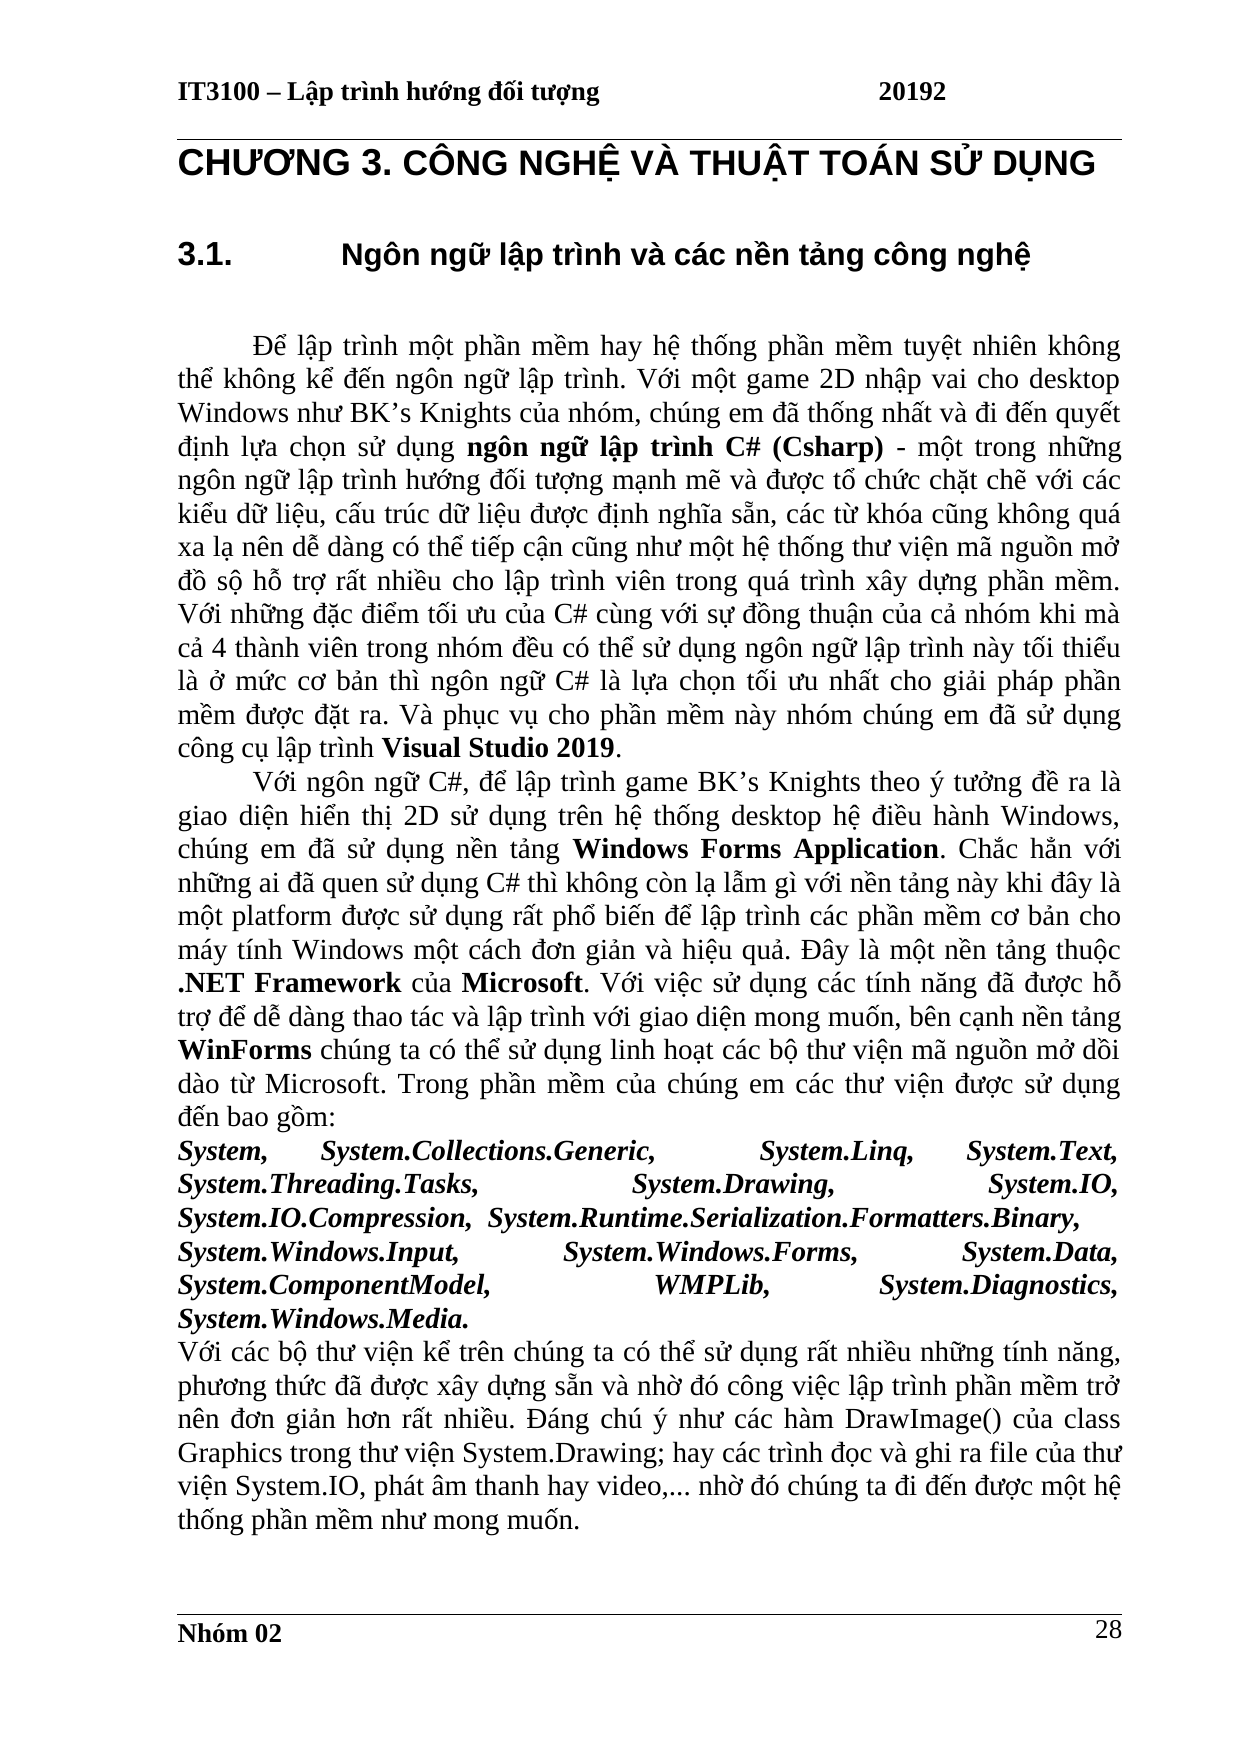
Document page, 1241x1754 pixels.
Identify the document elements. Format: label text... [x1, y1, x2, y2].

subtitle Ngôn ngữ lập trình và các nền tảng công nghệ [177, 233, 1122, 272]
text System, System.Collections.Generic, System.Linq, System.Text, System.Threading.Tasks, System.Drawing, System.IO, System.IO.Compression, System.Runtime.Serialization.Formatters.Binary, [177, 1133, 1122, 1234]
text Để lập trình một phần mềm hay hệ thống phần mềm tuyệt nhiên không thể không kể đến ngôn ngữ lập trình. Với một game 2D nhập vai cho desktop Windows như BK’s Knights của nhóm, chúng em đã thống nhất và đi đến quyết định lựa chọn sử dụng ngôn ngữ lập trình C# (Csharp) - một trong những ngôn ngữ lập trình hướng đối tượng mạnh mẽ và được tổ chức chặt chẽ với các kiểu dữ liệu, cấu trúc dữ liệu được định nghĩa sẵn, các từ khóa cũng không quá xa lạ nên dễ dàng có thể tiếp cận cũng như một hệ thống thư viện mã nguồn mở đồ sộ hỗ trợ rất nhiều cho lập trình viên trong quá trình xây dựng phần mềm. Với những đặc điểm tối ưu của C# cùng với sự đồng thuận của cả nhóm khi mà cả 4 thành viên trong nhóm đều có thể sử dụng ngôn ngữ lập trình này tối thiểu là ở mức cơ bản thì ngôn ngữ C# là lựa chọn tối ưu nhất cho giải pháp phần mềm được đặt ra. Và phục vụ cho phần mềm này nhóm chúng em đã sử dụng công cụ lập trình Visual Studio 2019. [177, 328, 1122, 764]
text Với các bộ thư viện kể trên chúng ta có thể sử dụng rất nhiều những tính năng, phương thức đã được xây dựng sẵn và nhờ đó công việc lập trình phần mềm trở nên đơn giản hơn rất nhiều. Đáng chú ý như các hàm DrawImage() của class Graphics trong thư viện System.Drawing; hay các trình đọc và ghi ra file của thư viện System.IO, phát âm thanh hay video,... nhờ đó chúng ta đi đến được một hệ thống phần mềm như mong muốn. [177, 1334, 1122, 1536]
text Với ngôn ngữ C#, để lập trình game BK’s Knights theo ý tưởng đề ra là giao diện hiển thị 2D sử dụng trên hệ thống desktop hệ điều hành Windows, chúng em đã sử dụng nền tảng Windows Forms Application. Chắc hẳn với những ai đã quen sử dụng C# thì không còn lạ lẫm gì với nền tảng này khi đây là một platform được sử dụng rất phổ biến để lập trình các phần mềm cơ bản cho máy tính Windows một cách đơn giản và hiệu quả. Đây là một nền tảng thuộc .NET Framework của Microsoft. Với việc sử dụng các tính năng đã được hỗ trợ để dễ dàng thao tác và lập trình với giao diện mong muốn, bên cạnh nền tảng WinForms chúng ta có thể sử dụng linh hoạt các bộ thư viện mã nguồn mở dồi dào từ Microsoft. Trong phần mềm của chúng em các thư viện được sử dụng đến bao gồm: [177, 764, 1122, 1133]
subtitle CÔNG NGHỆ VÀ THUẬT TOÁN SỬ DỤNG [177, 140, 1122, 183]
text System.Windows.Input, System.Windows.Forms, System.Data, System.ComponentModel, WMPLib, System.Diagnostics, System.Windows.Media. [177, 1234, 1122, 1334]
